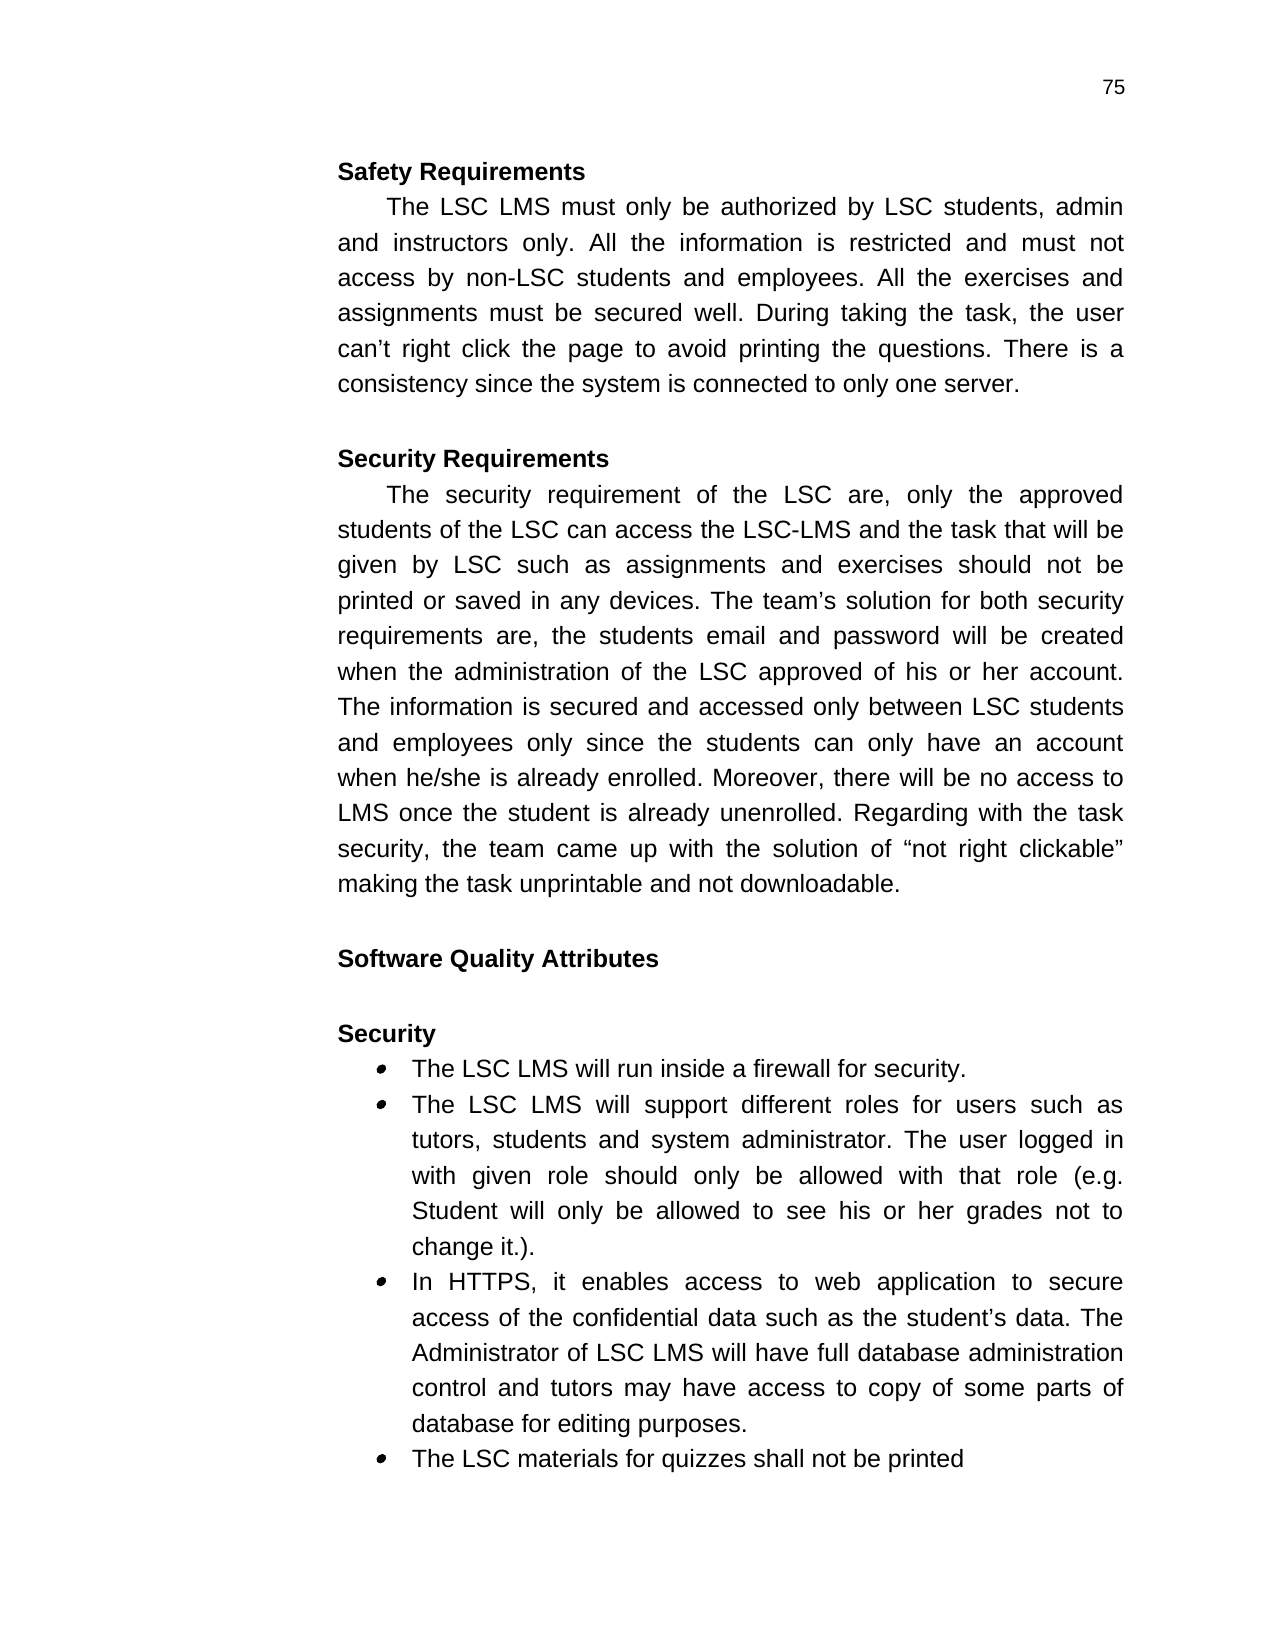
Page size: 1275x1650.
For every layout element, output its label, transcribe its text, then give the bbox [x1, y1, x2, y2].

subtitle Security [337, 1012, 1125, 1048]
list The LSC materials for quizzes shall not be printed [374, 1437, 1125, 1473]
text The security requirement of the LSC are, only the approved students of the LSC can access the LSC-LMS and the task that will be given by LSC such as assignments and exercises should not be printed or saved in any devices. The team’s solution for both security requirements are, the students email and password will be created when the administration of the LSC approved of his or her account. The information is secured and accessed only between LSC students and employees only since the students can only have an account when he/she is already enrolled. Moreover, there will be no access to LMS once the student is already unenrolled. Regarding with the task security, the team came up with the solution of “not right clickable” making the task unprintable and not downloadable. [337, 473, 1125, 898]
subtitle Safety Requirements [337, 150, 1125, 185]
subtitle Software Quality Attributes [337, 937, 1125, 973]
text The LSC LMS must only be authorized by LSC students, admin and instructors only. All the information is restricted and must not access by non-LSC students and employees. All the exercises and assignments must be secured well. During taking the task, the user can’t right click the page to avoid printing the questions. There is a consistency since the system is connected to only one server. [337, 185, 1125, 398]
list The LSC LMS will support different roles for users such as tutors, students and system administrator. The user logged in with given role should only be allowed with that role (e.g. Student will only be allowed to see his or her grades not to change it.). [374, 1083, 1125, 1260]
subtitle Security Requirements [337, 437, 1125, 473]
list In HTTPS, it enables access to web application to secure access of the confidential data such as the student’s data. The Administrator of LSC LMS will have full database administration control and tutors may have access to copy of some parts of database for editing purposes. [374, 1260, 1125, 1437]
list The LSC LMS will run inside a firewall for security. [374, 1048, 1125, 1083]
